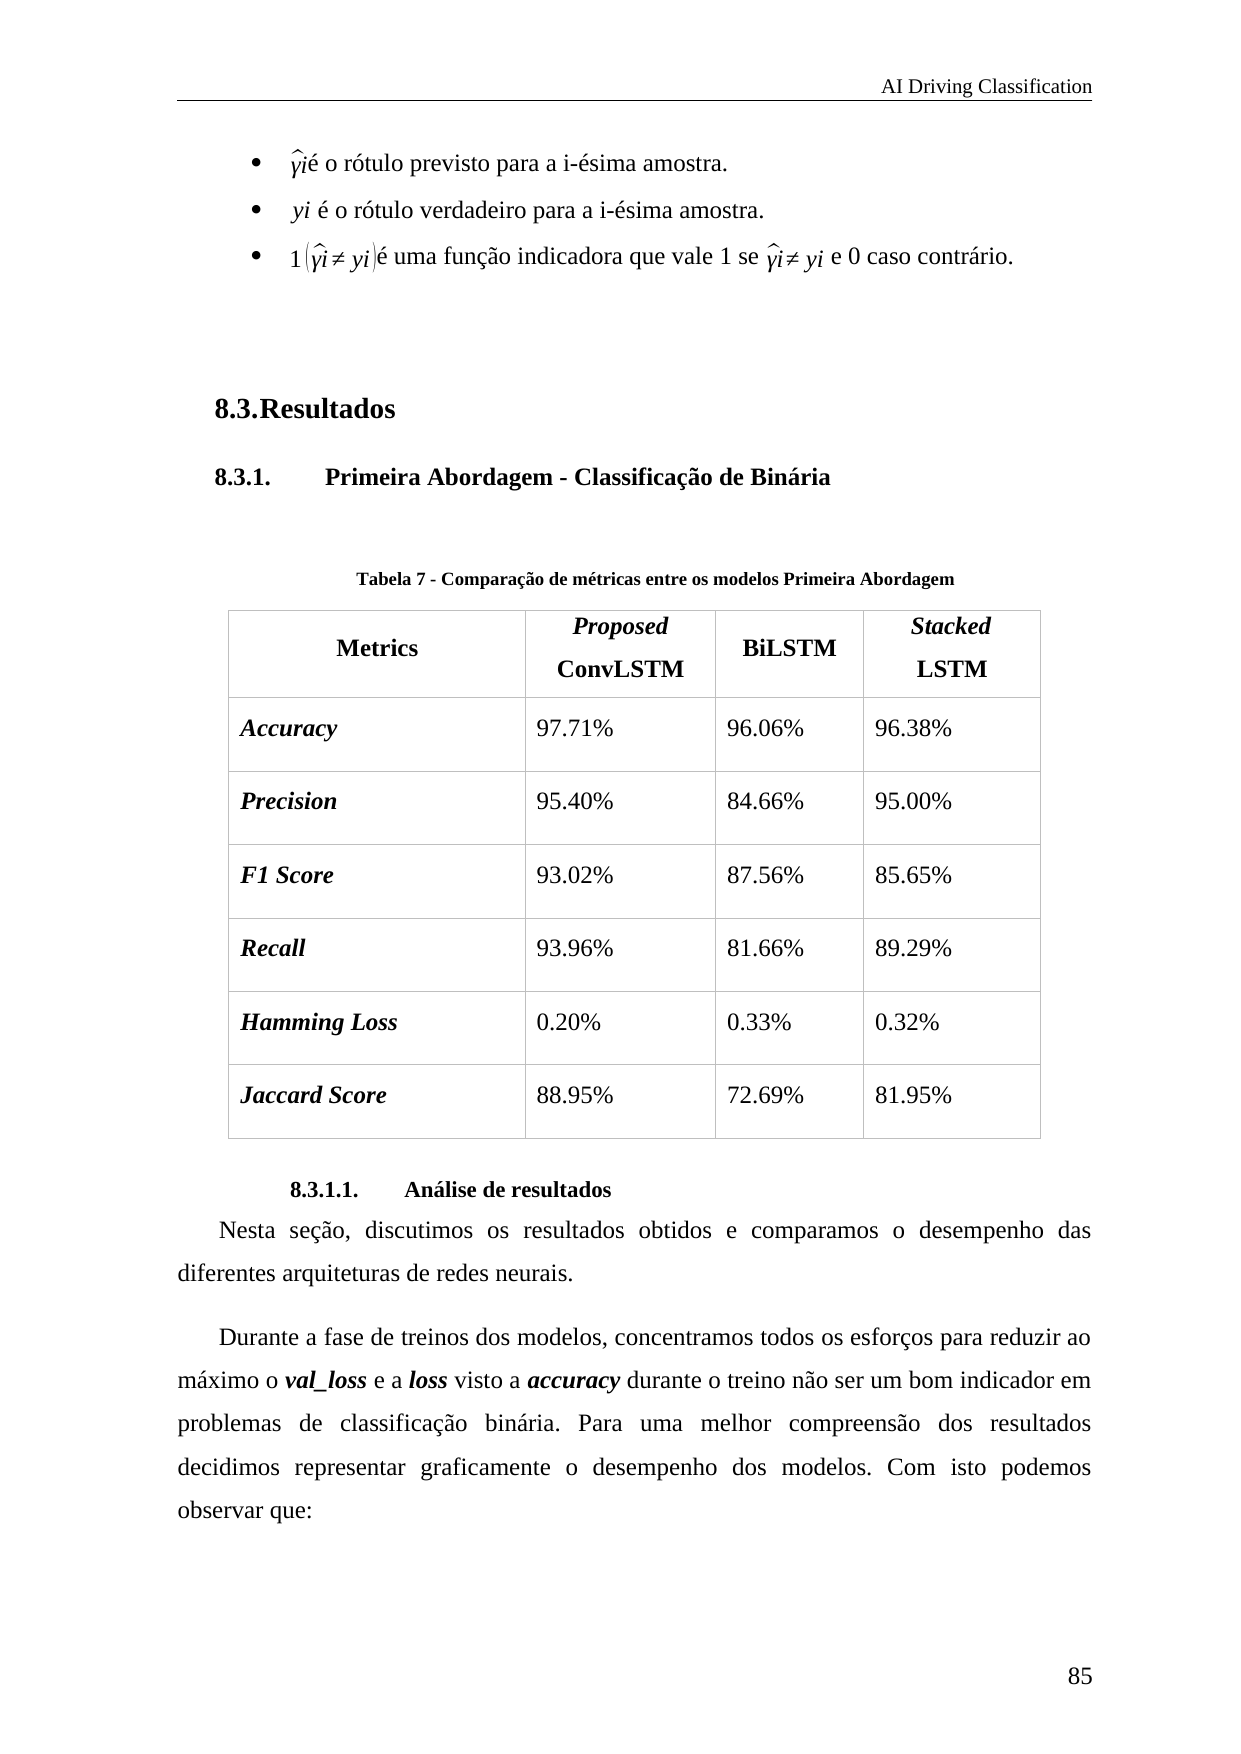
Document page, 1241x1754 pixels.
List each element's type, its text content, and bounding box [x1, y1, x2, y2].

table_cell 93.96% [526, 919, 715, 991]
table_cell 85.65% [864, 845, 1040, 917]
table_cell Precision [229, 772, 525, 844]
table_cell 72.69% [716, 1065, 863, 1138]
table_cell 0.32% [864, 992, 1040, 1064]
table_cell Hamming Loss [229, 992, 525, 1064]
table_cell 96.38% [864, 698, 1040, 771]
table_cell 89.29% [864, 919, 1040, 991]
table_cell 81.66% [716, 919, 863, 991]
table_header Proposed ConvLSTM [526, 611, 715, 697]
subtitle Análise de resultados [290, 1176, 1092, 1203]
table_header Metrics [229, 611, 525, 697]
list é o rótulo verdadeiro para a i-ésima amostra. [252, 195, 1092, 226]
text Tabela 7 - Comparação de métricas entre os modelos Primeira Abordagem [177, 568, 1092, 589]
table_header Stacked LSTM [864, 611, 1040, 697]
table_cell 88.95% [526, 1065, 715, 1138]
table_cell 96.06% [716, 698, 863, 771]
table_cell 97.71% [526, 698, 715, 771]
list é uma função indicadora que vale 1 se e 0 caso contrário. [252, 240, 1092, 276]
table_cell F1 Score [229, 845, 525, 917]
table_cell 95.00% [864, 772, 1040, 844]
table_header BiLSTM [716, 611, 863, 697]
table_cell 0.33% [716, 992, 863, 1064]
table_cell 0.20% [526, 992, 715, 1064]
table_cell Jaccard Score [229, 1065, 525, 1138]
table_cell 87.56% [716, 845, 863, 917]
text Durante a fase de treinos dos modelos, concentramos todos os esforços para reduzir ao máximo o val_loss e a loss visto a accuracy durante o treino não ser um bom indicador em problemas de classificação binária. Para uma melhor compreensão dos resultados decidimos representar graficamente o desempenho dos modelos. Com isto podemos observar que: [177, 1322, 1092, 1523]
table_cell 93.02% [526, 845, 715, 917]
table_cell Recall [229, 919, 525, 991]
table_cell Accuracy [229, 698, 525, 771]
table_cell 84.66% [716, 772, 863, 844]
table_cell 95.40% [526, 772, 715, 844]
list é o rótulo previsto para a i-ésima amostra. [252, 148, 1092, 180]
subtitle Primeira Abordagem - Classificação de Binária [214, 462, 1092, 491]
table_cell 81.95% [864, 1065, 1040, 1138]
subtitle Resultados [214, 391, 1092, 425]
text Nesta seção, discutimos os resultados obtidos e comparamos o desempenho das diferentes arquiteturas de redes neurais. [177, 1215, 1092, 1287]
